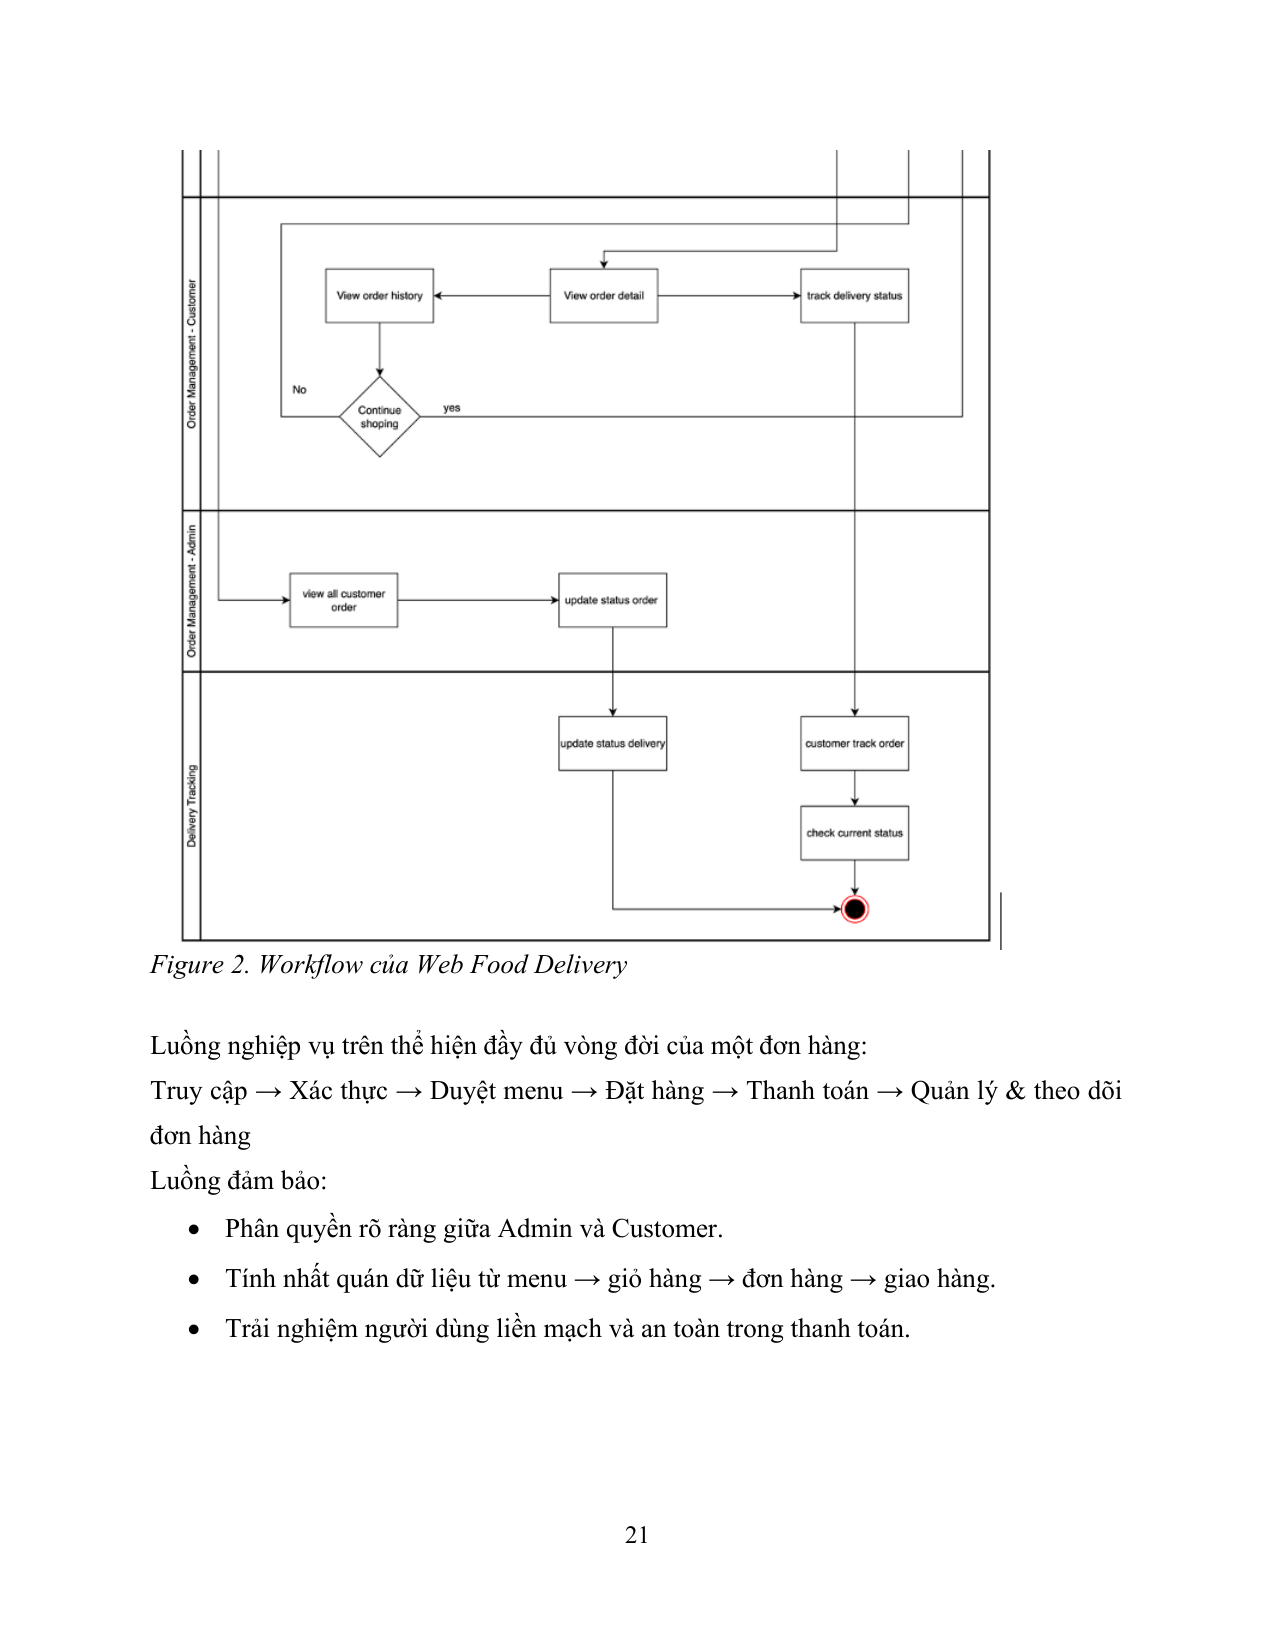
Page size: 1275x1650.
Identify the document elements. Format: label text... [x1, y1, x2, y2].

picture [150, 150, 1003, 950]
list Tính nhất quán dữ liệu từ menu → giỏ hàng → đơn hàng → giao hàng. [187, 1260, 1125, 1293]
text Figure 2. Workflow của Web Food Delivery [150, 949, 1125, 979]
list Trải nghiệm người dùng liền mạch và an toàn trong thanh toán. [187, 1310, 1125, 1343]
text Luồng nghiệp vụ trên thể hiện đầy đủ vòng đời của một đơn hàng: [150, 1030, 1125, 1060]
text Truy cập → Xác thực → Duyệt menu → Đặt hàng → Thanh toán → Quản lý & theo dõi đơn hàng [150, 1075, 1125, 1150]
text Luồng đảm bảo: [150, 1165, 1125, 1195]
list Phân quyền rõ ràng giữa Admin và Customer. [187, 1210, 1125, 1243]
